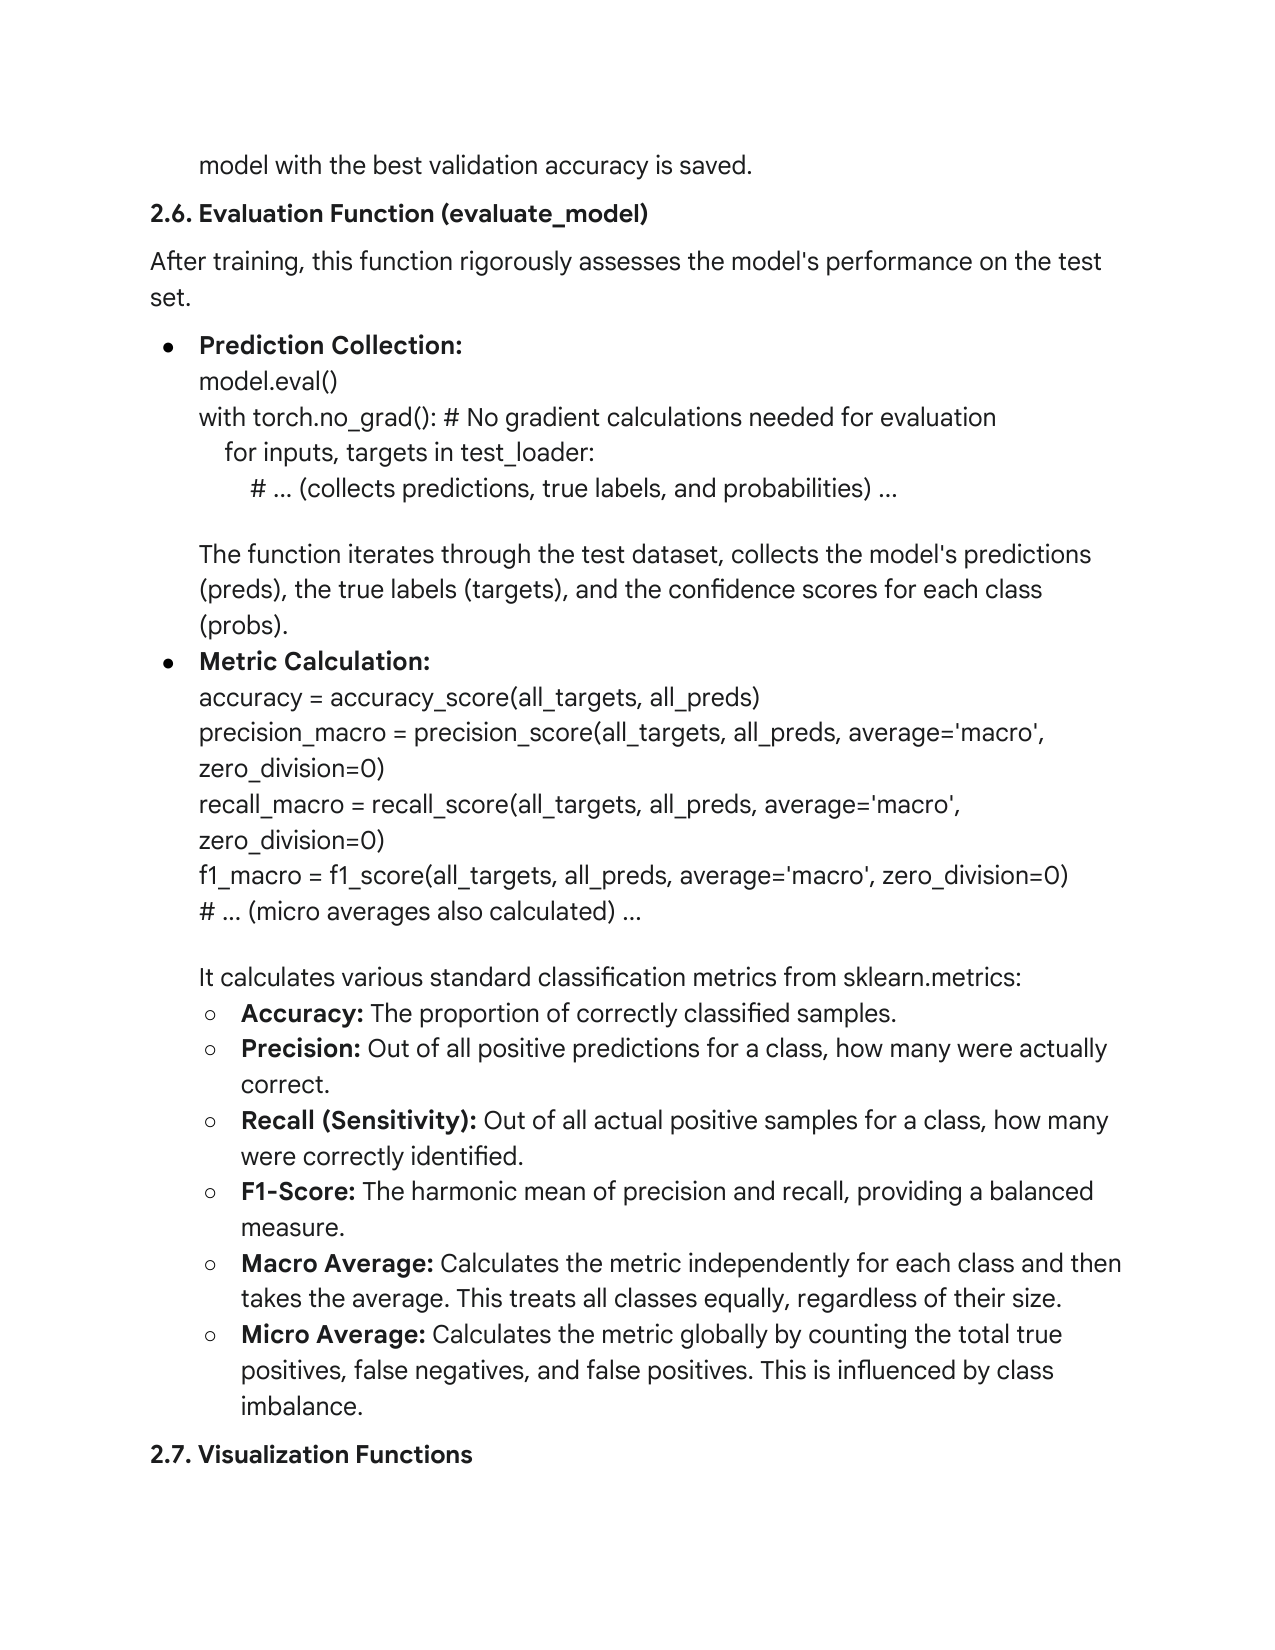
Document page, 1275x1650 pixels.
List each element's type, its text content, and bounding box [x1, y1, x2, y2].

list Macro Average: Calculates the metric independently for each class and then takes the average. This treats all classes equally, regardless of their size. [203, 1248, 1125, 1315]
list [161, 150, 1125, 181]
list F1-Score: The harmonic mean of precision and recall, providing a balanced measure. [203, 1176, 1125, 1243]
list Metric Calculation: accuracy = accuracy_score(all_targets, all_preds) precision_macro = precision_score(all_targets, all_preds, average='macro', zero_division=0) recall_macro = recall_score(all_targets, all_preds, average='macro', zero_division=0) f1_macro = f1_score(all_targets, all_preds, average='macro', zero_division=0) # ... (micro averages also calculated) ... It calculates various standard classification metrics from sklearn.metrics: [161, 646, 1125, 993]
subtitle 2.7. Visualization Functions [150, 1439, 1125, 1470]
list Accuracy: The proportion of correctly classified samples. [203, 998, 1125, 1029]
list Micro Average: Calculates the metric globally by counting the total true positives, false negatives, and false positives. This is influenced by class imbalance. [203, 1319, 1125, 1422]
list Prediction Collection: model.eval() with torch.no_grad(): # No gradient calculations needed for evaluation for inputs, targets in test_loader: # ... (collects predictions, true labels, and probabilities) ... The function iterates through the test dataset, collects the model's predictions (preds), the true labels (targets), and the confidence scores for each class (probs). [161, 330, 1125, 642]
list Recall (Sensitivity): Out of all actual positive samples for a class, how many were correctly identified. [203, 1105, 1125, 1172]
subtitle 2.6. Evaluation Function (evaluate_model) [150, 198, 1125, 229]
list Precision: Out of all positive predictions for a class, how many were actually correct. [203, 1033, 1125, 1101]
text After training, this function rigorously assesses the model's performance on the test set. [150, 246, 1125, 313]
